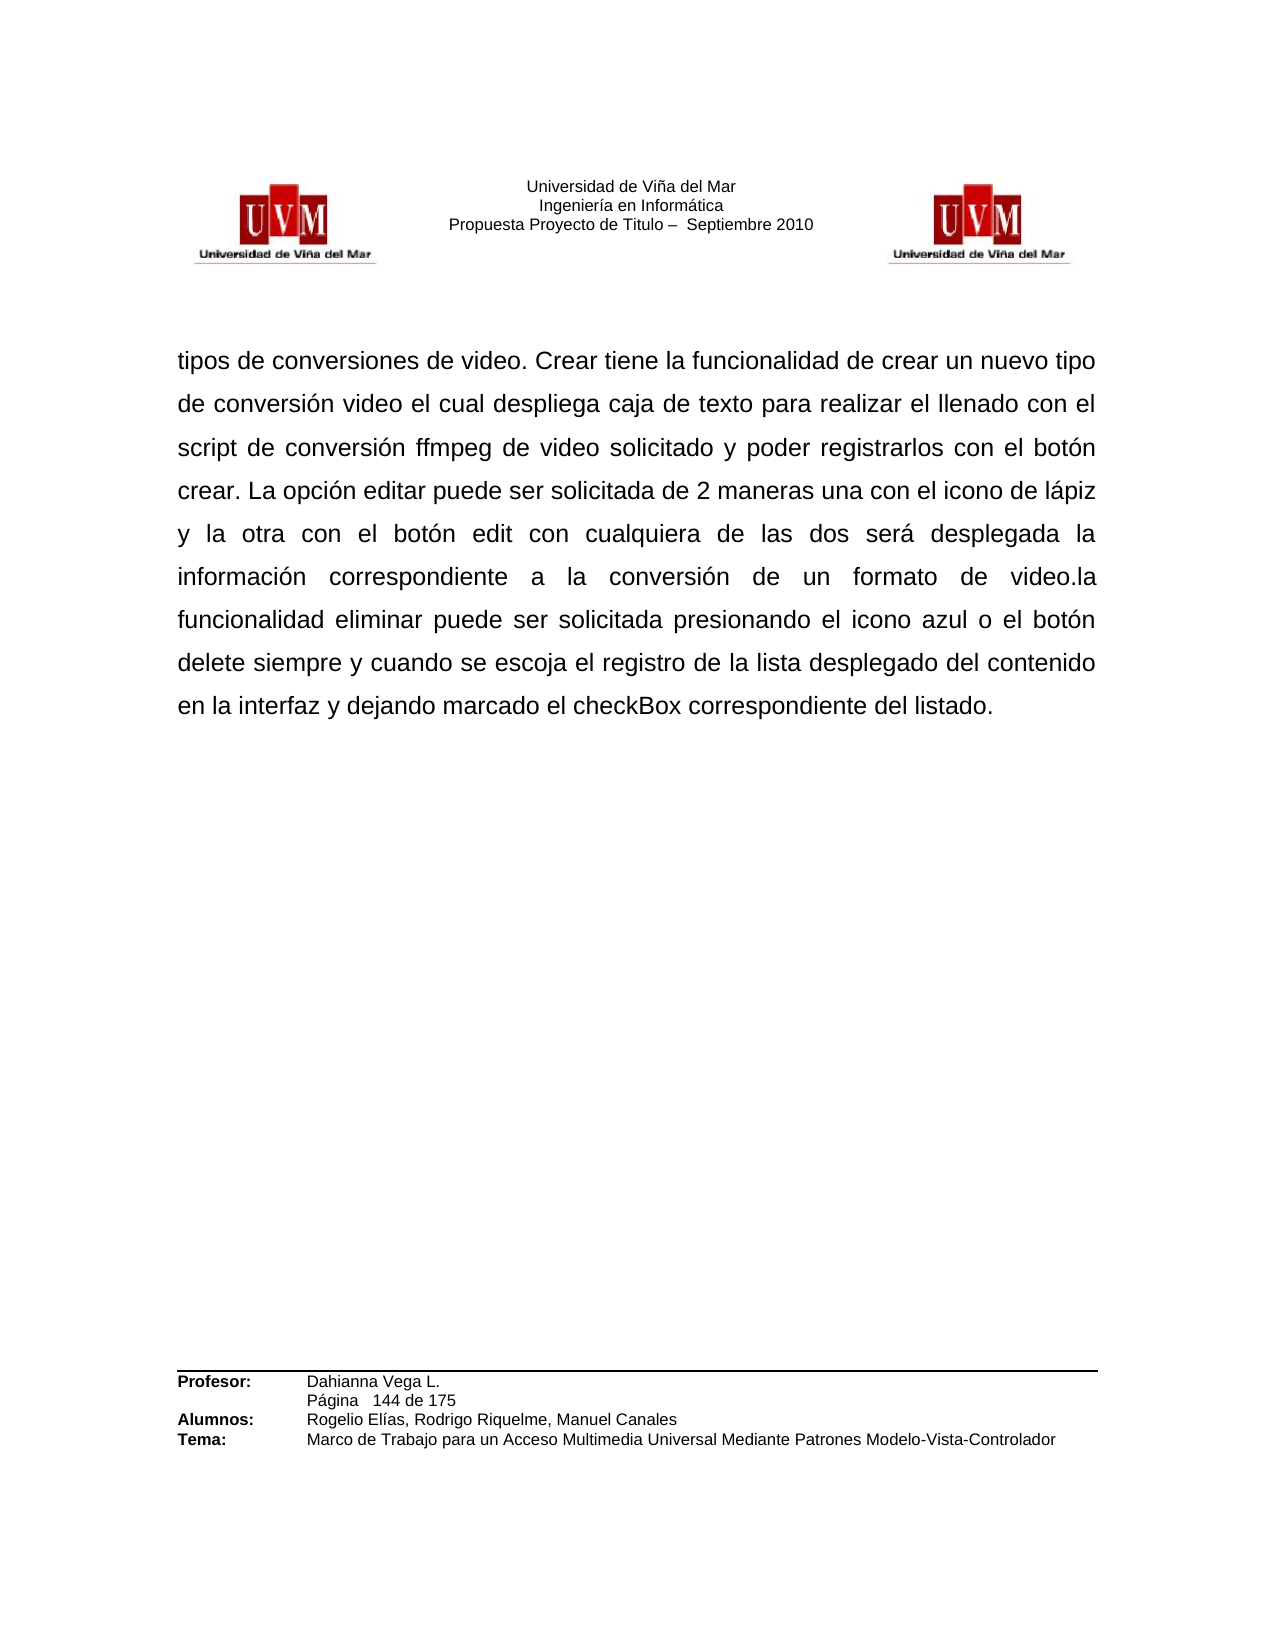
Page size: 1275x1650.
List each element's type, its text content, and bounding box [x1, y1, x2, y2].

picture [177, 176, 390, 267]
picture [871, 176, 1084, 267]
